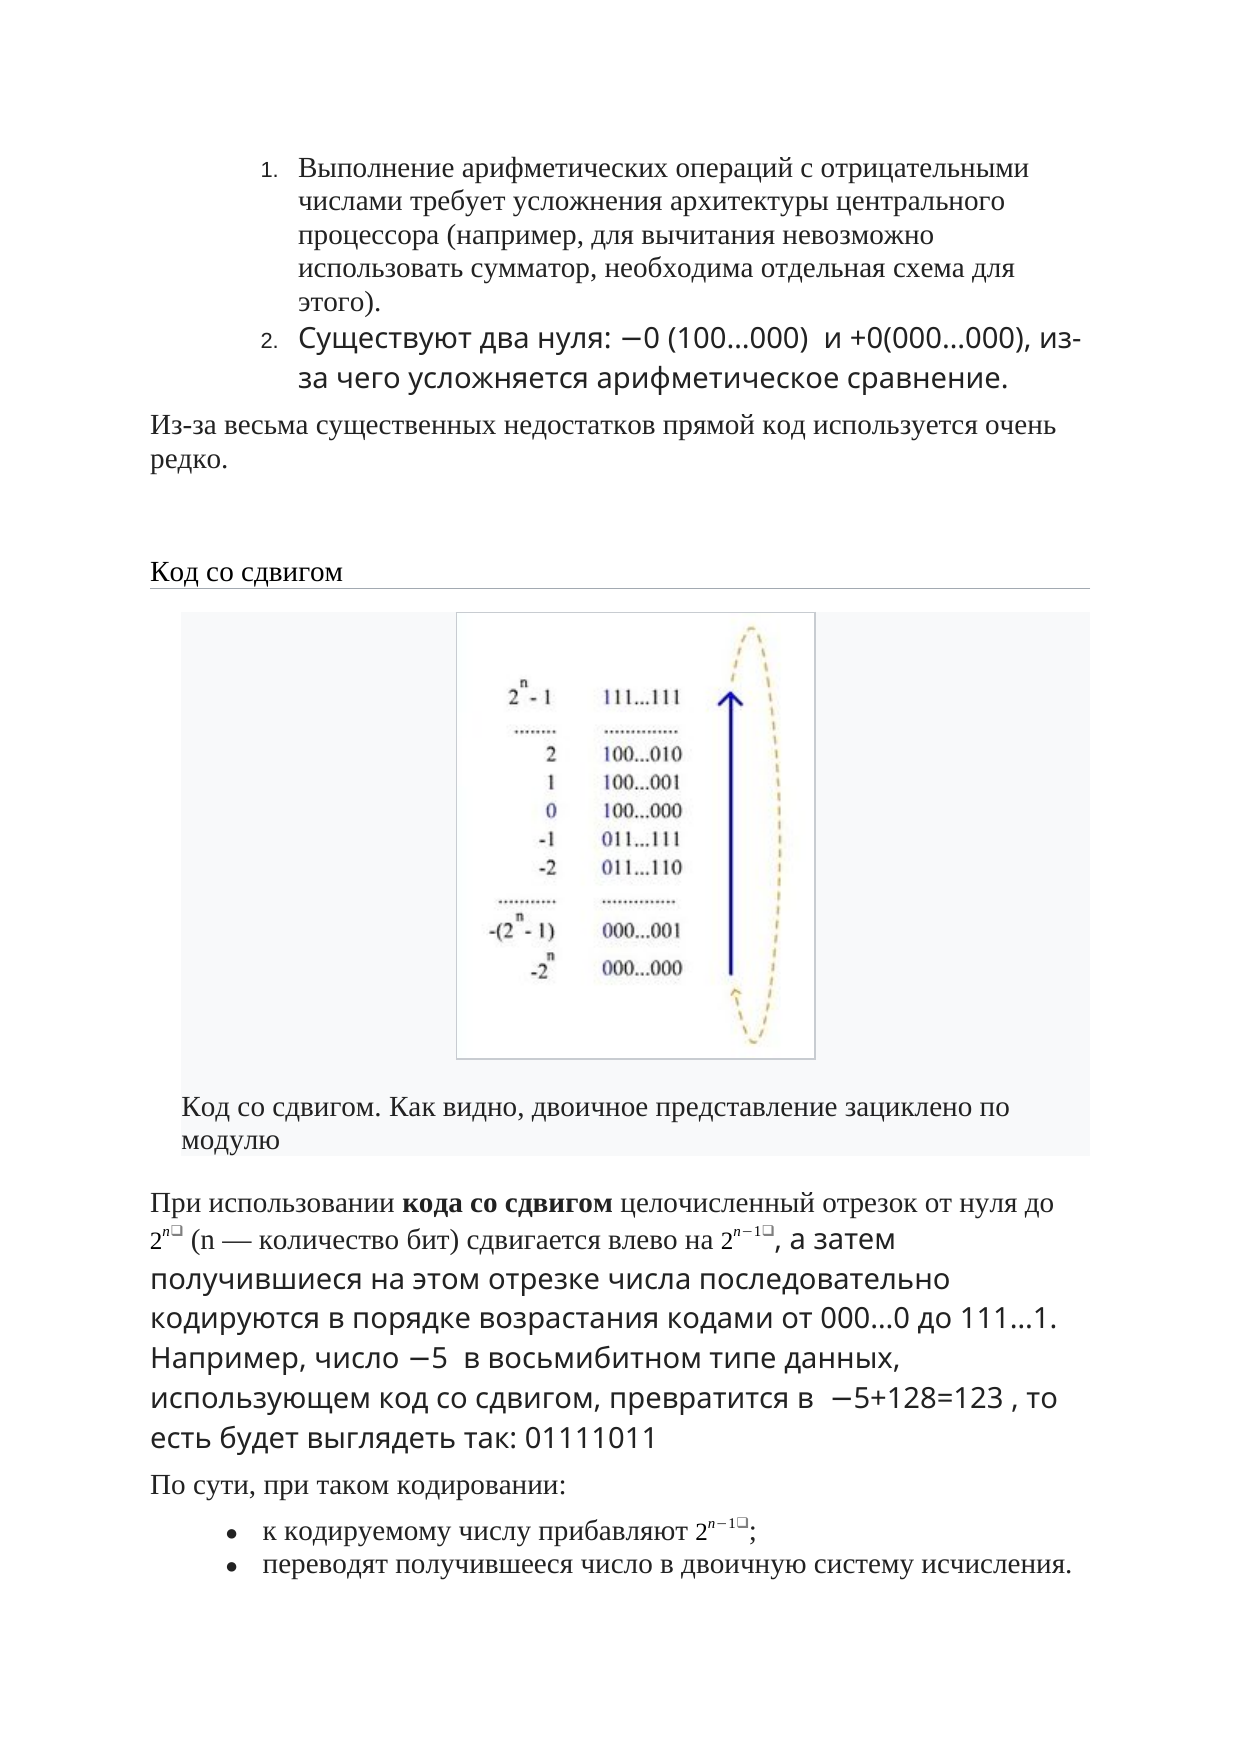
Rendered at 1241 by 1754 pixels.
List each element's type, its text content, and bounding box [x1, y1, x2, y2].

picture [457, 613, 814, 1058]
text Код со сдвигом. Как видно, двоичное представление зациклено по модулю [181, 1089, 1090, 1156]
list Существуют два нуля: −0 (100…000) и +0(000…000), из-за чего усложняется арифметическое сравнение. [260, 318, 1090, 397]
text Из-за весьма существенных недостатков прямой код используется очень редко. [150, 407, 1090, 474]
subtitle Код со сдвигом [150, 554, 1090, 588]
list к кодируемому числу прибавляют ; [225, 1513, 1090, 1547]
list Выполнение арифметических операций с отрицательными числами требует усложнения архитектуры центрального процессора (например, для вычитания невозможно использовать сумматор, необходима отдельная схема для этого). [260, 150, 1090, 318]
text По сути, при таком кодировании: [150, 1467, 1090, 1501]
text При использовании кода со сдвигом целочисленный отрезок от нуля до (n — количество бит) сдвигается влево на , а затем получившиеся на этом отрезке числа последовательно кодируются в порядке возрастания кодами от 000…0 до 111…1. Например, число −5 в восьмибитном типе данных, использующем код со сдвигом, превратится в −5+128=123 , то есть будет выглядеть так: 01111011 [150, 1185, 1090, 1457]
list переводят получившееся число в двоичную систему исчисления. [225, 1547, 1090, 1580]
